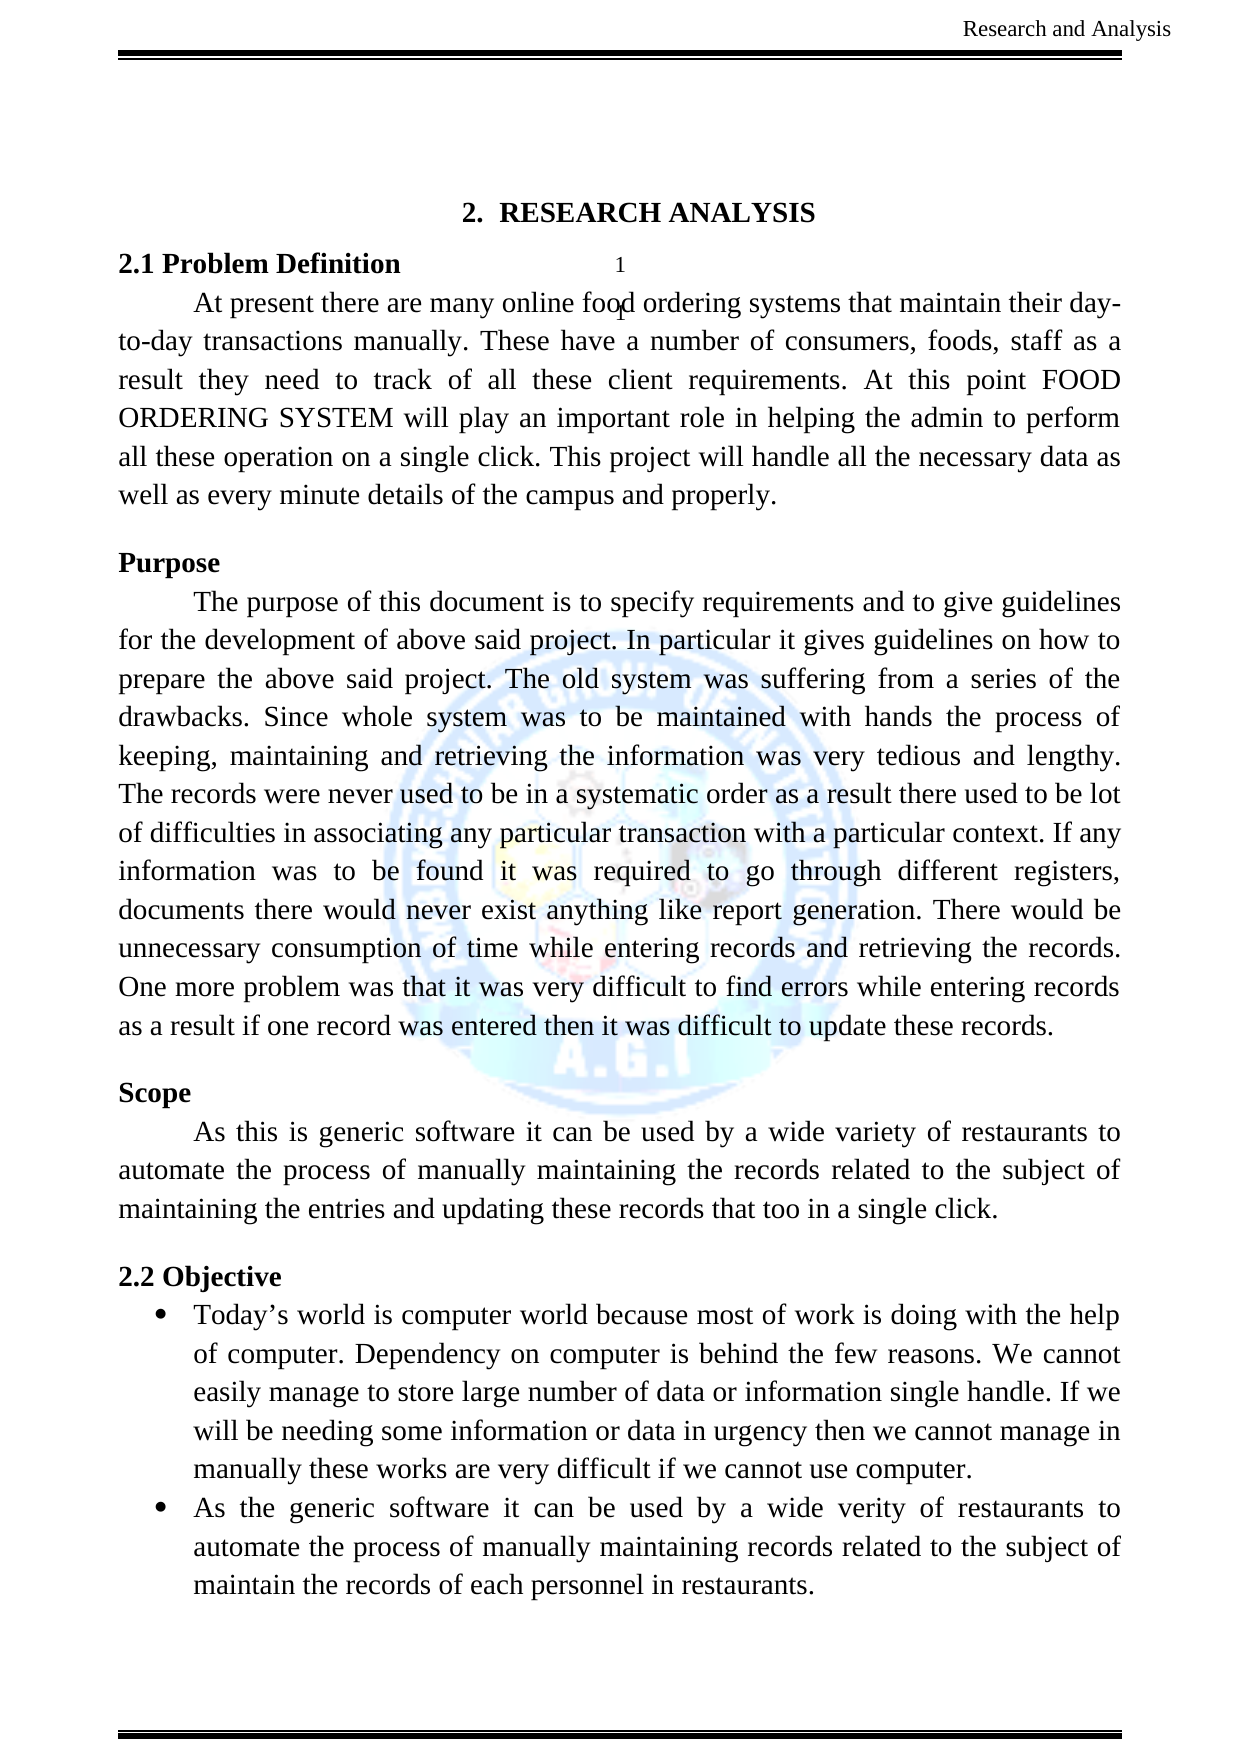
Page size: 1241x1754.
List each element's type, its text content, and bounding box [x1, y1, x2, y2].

list RESEARCH ANALYSIS [156, 195, 1122, 229]
text As this is generic software it can be used by a wide variety of restaurants to automate the process of manually maintaining the records related to the subject of maintaining the entries and updating these records that too in a single click. [118, 1114, 1122, 1224]
list Today’s world is computer world because most of work is doing with the help of computer. Dependency on computer is behind the few reasons. We cannot easily manage to store large number of data or information single handle. If we will be needing some information or data in urgency then we cannot manage in manually these works are very difficult if we cannot use computer. [156, 1297, 1122, 1485]
text At present there are many online food ordering systems that maintain their day-to-day transactions manually. These have a number of consumers, foods, staff as a result they need to track of all these client requirements. At this point FOOD ORDERING SYSTEM will play an important role in helping the admin to perform all these operation on a single click. This project will handle all the necessary data as well as every minute details of the campus and properly. [118, 285, 1122, 511]
text 2.1 Problem Definition [118, 246, 1122, 280]
text The purpose of this document is to specify requirements and to give guidelines for the development of above said project. In particular it gives guidelines on how to prepare the above said project. The old system was suffering from a series of the drawbacks. Since whole system was to be maintained with hands the process of keeping, maintaining and retrieving the information was very tedious and lengthy. The records were never used to be in a systematic order as a result there used to be lot of difficulties in associating any particular transaction with a particular context. If any information was to be found it was required to go through different registers, documents there would never exist anything like report generation. There would be unnecessary consumption of time while entering records and retrieving the records. One more problem was that it was very difficult to find errors while entering records as a result if one record was entered then it was difficult to update these records. [118, 584, 1122, 1041]
list As the generic software it can be used by a wide verity of restaurants to automate the process of manually maintaining records related to the subject of maintain the records of each personnel in restaurants. [156, 1490, 1122, 1601]
text Purpose [118, 545, 1122, 579]
text Scope [118, 1075, 1122, 1109]
text 2.2 Objective [118, 1259, 1122, 1292]
